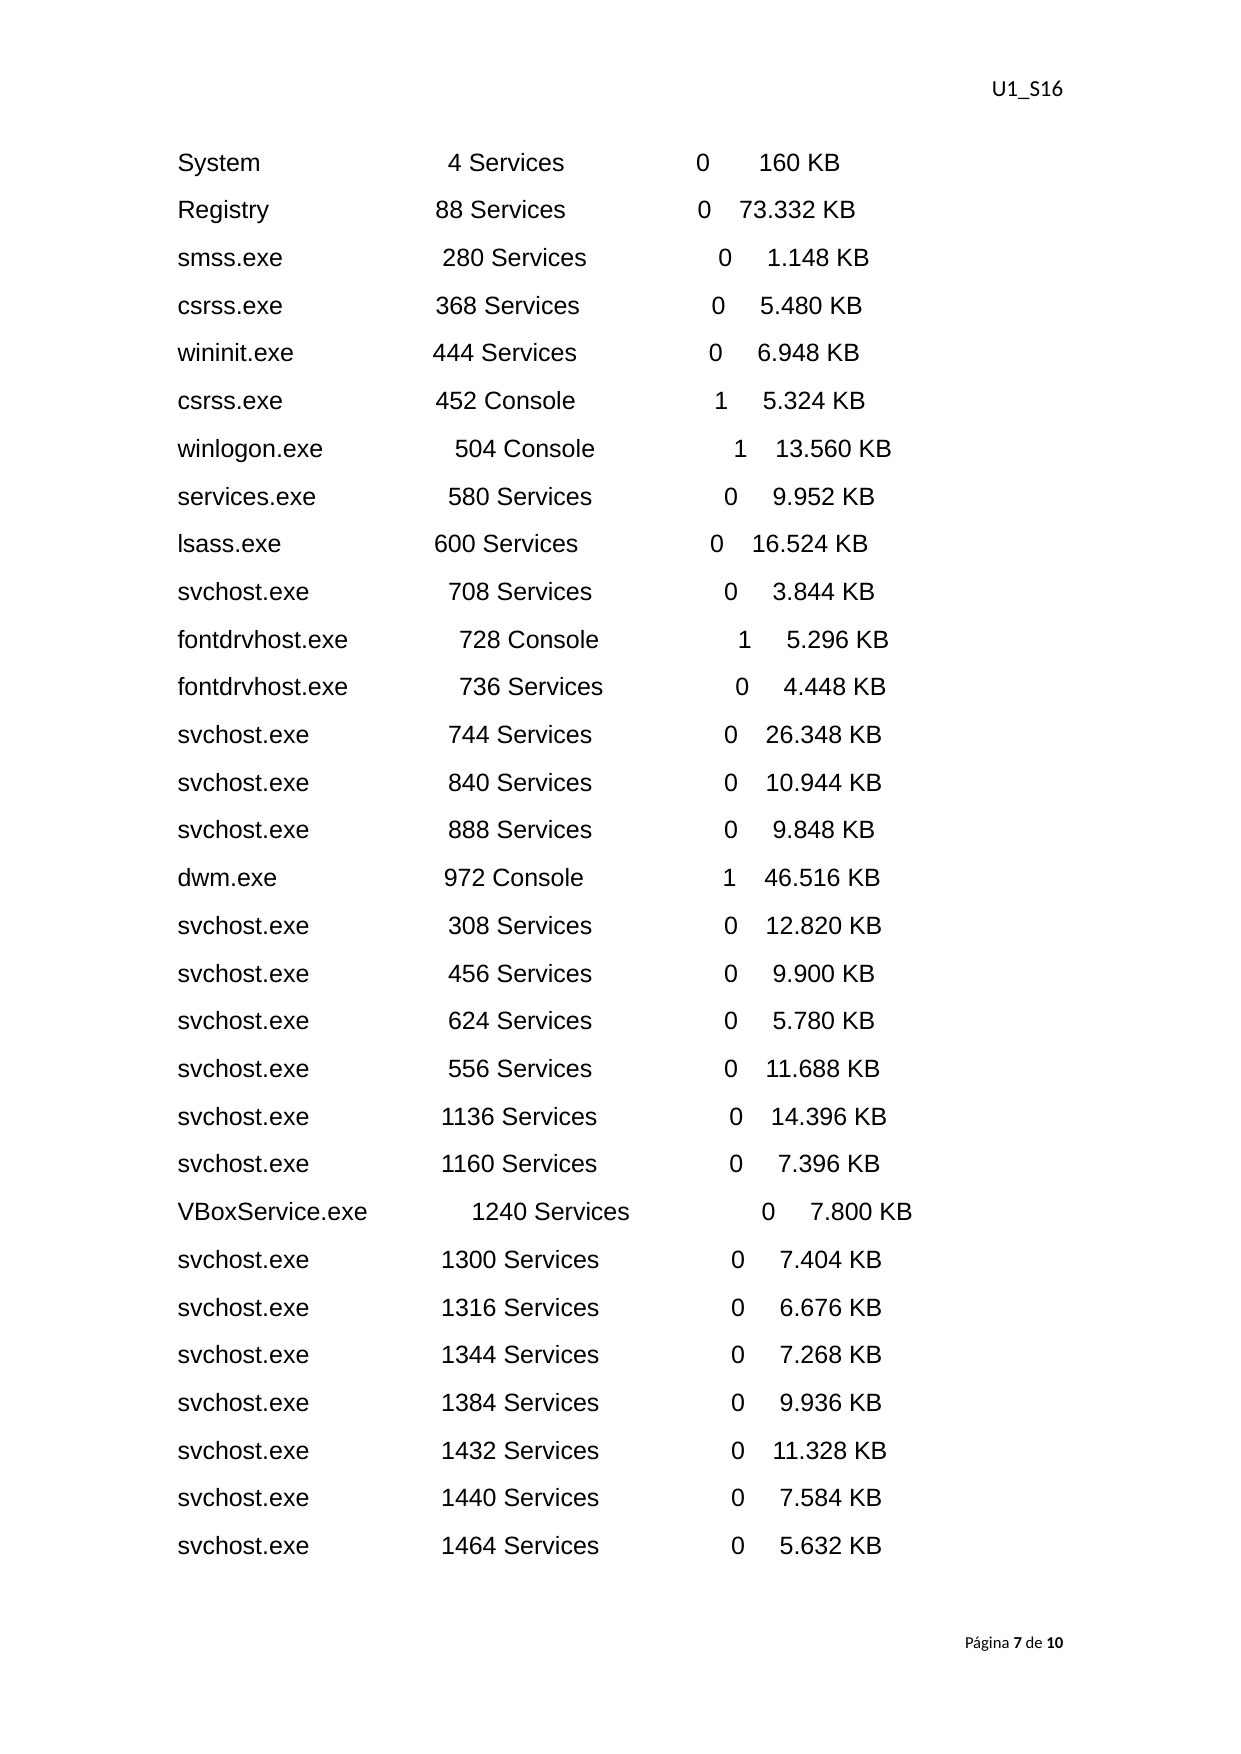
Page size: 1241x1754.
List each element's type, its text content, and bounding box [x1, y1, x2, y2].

text svchost.exe 1344 Services 0 7.268 KB [177, 1340, 1063, 1369]
text svchost.exe 744 Services 0 26.348 KB [177, 720, 1063, 749]
text svchost.exe 308 Services 0 12.820 KB [177, 911, 1063, 940]
text svchost.exe 456 Services 0 9.900 KB [177, 959, 1063, 987]
text svchost.exe 1160 Services 0 7.396 KB [177, 1149, 1063, 1178]
text VBoxService.exe 1240 Services 0 7.800 KB [177, 1197, 1063, 1226]
text svchost.exe 1384 Services 0 9.936 KB [177, 1388, 1063, 1417]
text wininit.exe 444 Services 0 6.948 KB [177, 338, 1063, 367]
text fontdrvhost.exe 736 Services 0 4.448 KB [177, 672, 1063, 701]
text svchost.exe 1464 Services 0 5.632 KB [177, 1531, 1063, 1560]
text svchost.exe 1440 Services 0 7.584 KB [177, 1483, 1063, 1512]
text svchost.exe 1432 Services 0 11.328 KB [177, 1436, 1063, 1464]
text dwm.exe 972 Console 1 46.516 KB [177, 863, 1063, 892]
text csrss.exe 368 Services 0 5.480 KB [177, 291, 1063, 319]
text System 4 Services 0 160 KB [177, 148, 1063, 176]
text winlogon.exe 504 Console 1 13.560 KB [177, 434, 1063, 463]
text svchost.exe 1136 Services 0 14.396 KB [177, 1102, 1063, 1131]
text svchost.exe 1316 Services 0 6.676 KB [177, 1293, 1063, 1321]
text csrss.exe 452 Console 1 5.324 KB [177, 386, 1063, 415]
text svchost.exe 624 Services 0 5.780 KB [177, 1006, 1063, 1035]
text Registry 88 Services 0 73.332 KB [177, 195, 1063, 224]
text services.exe 580 Services 0 9.952 KB [177, 482, 1063, 510]
text svchost.exe 1300 Services 0 7.404 KB [177, 1245, 1063, 1274]
text smss.exe 280 Services 0 1.148 KB [177, 243, 1063, 272]
text svchost.exe 888 Services 0 9.848 KB [177, 816, 1063, 844]
text svchost.exe 708 Services 0 3.844 KB [177, 577, 1063, 606]
text svchost.exe 556 Services 0 11.688 KB [177, 1054, 1063, 1083]
text svchost.exe 840 Services 0 10.944 KB [177, 768, 1063, 797]
text lsass.exe 600 Services 0 16.524 KB [177, 529, 1063, 558]
text fontdrvhost.exe 728 Console 1 5.296 KB [177, 625, 1063, 653]
